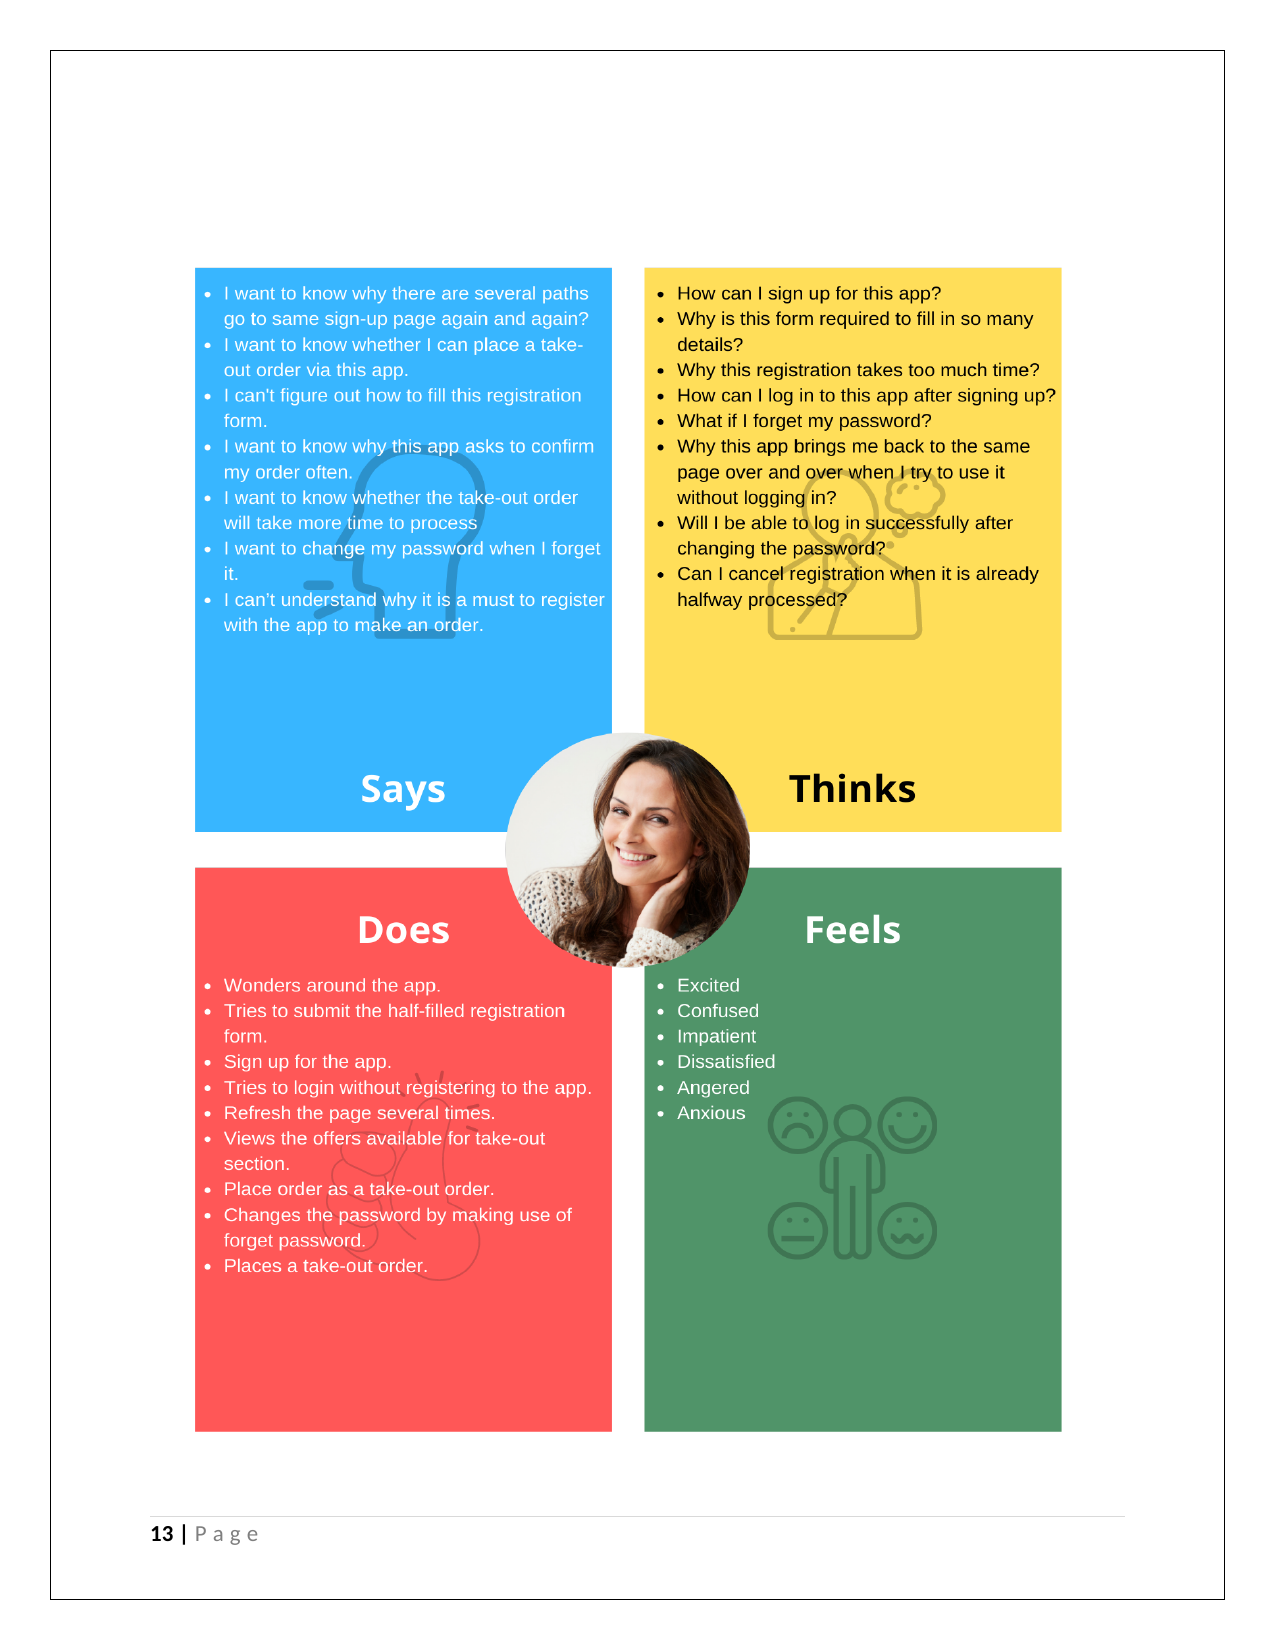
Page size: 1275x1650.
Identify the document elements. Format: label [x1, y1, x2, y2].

picture [150, 199, 1105, 1500]
